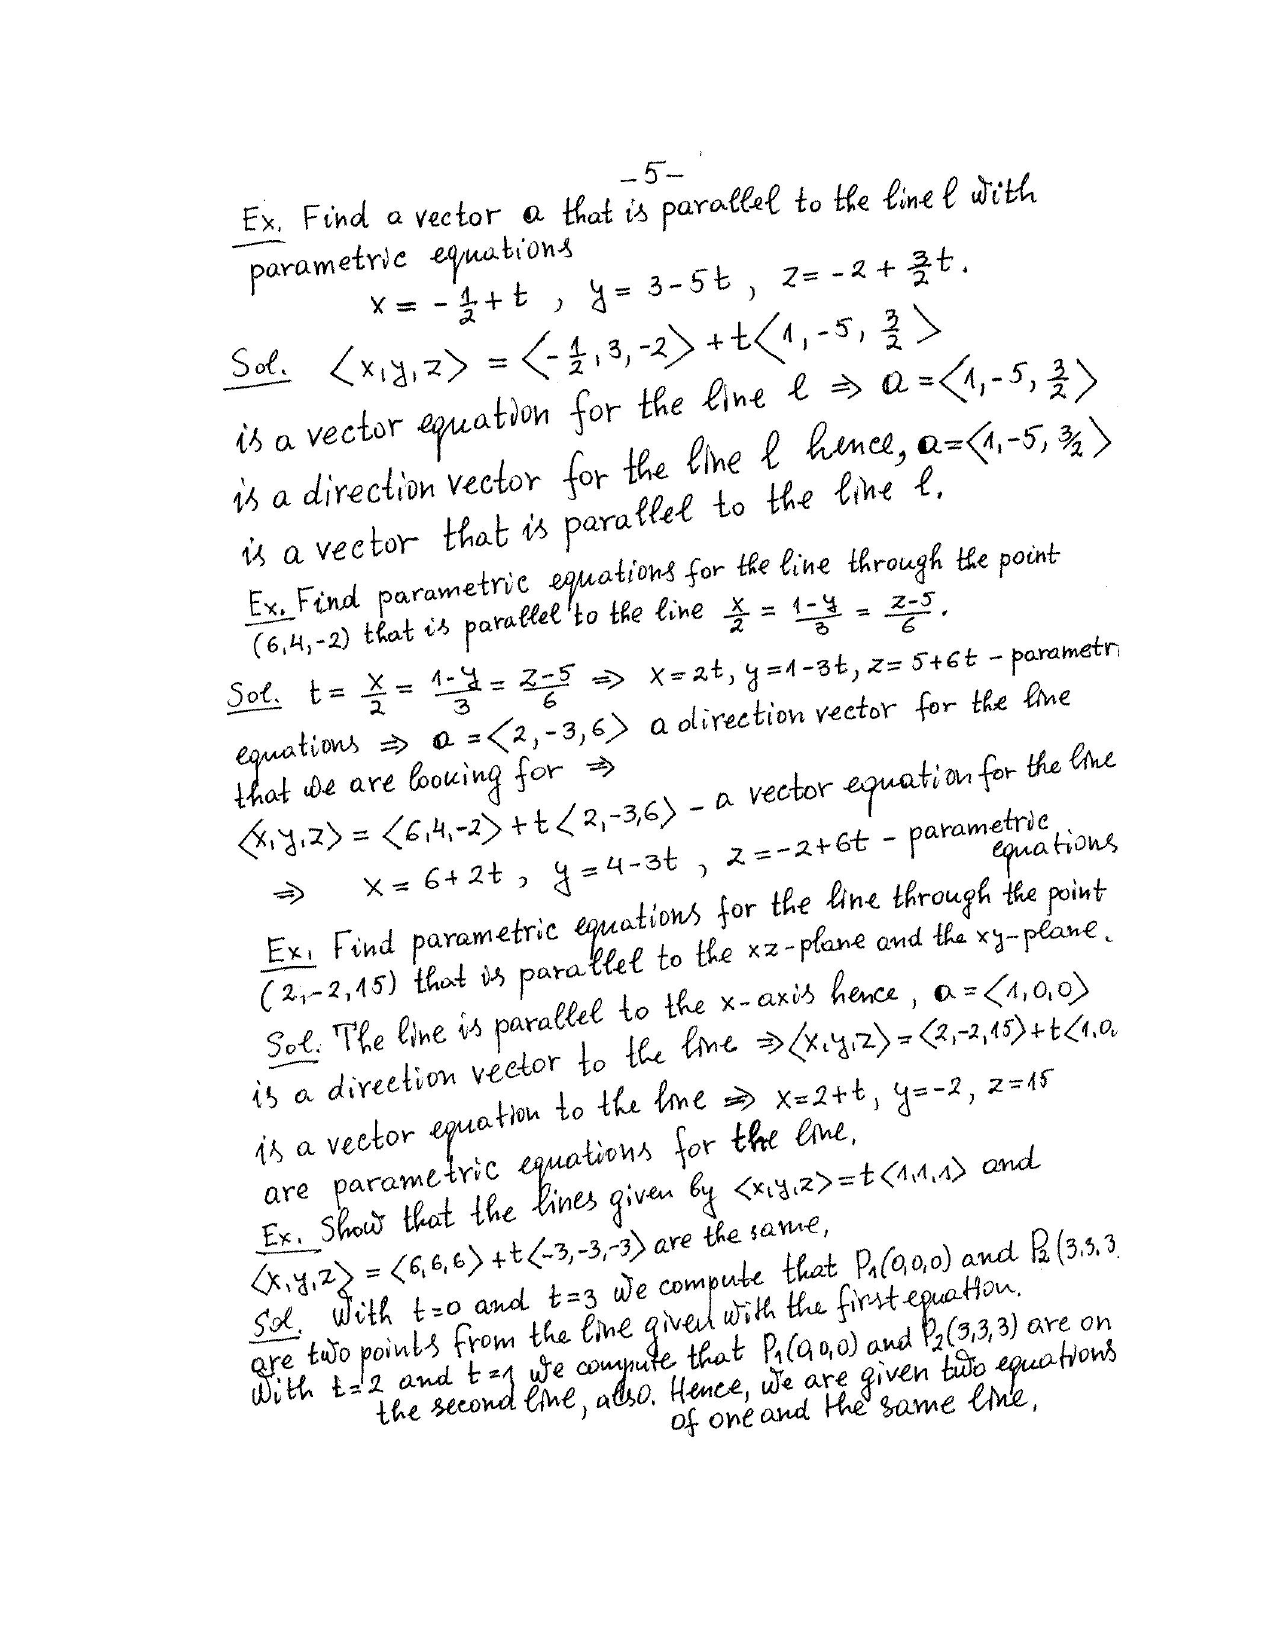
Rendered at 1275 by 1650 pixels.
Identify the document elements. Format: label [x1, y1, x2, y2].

picture [150, 150, 1125, 1501]
